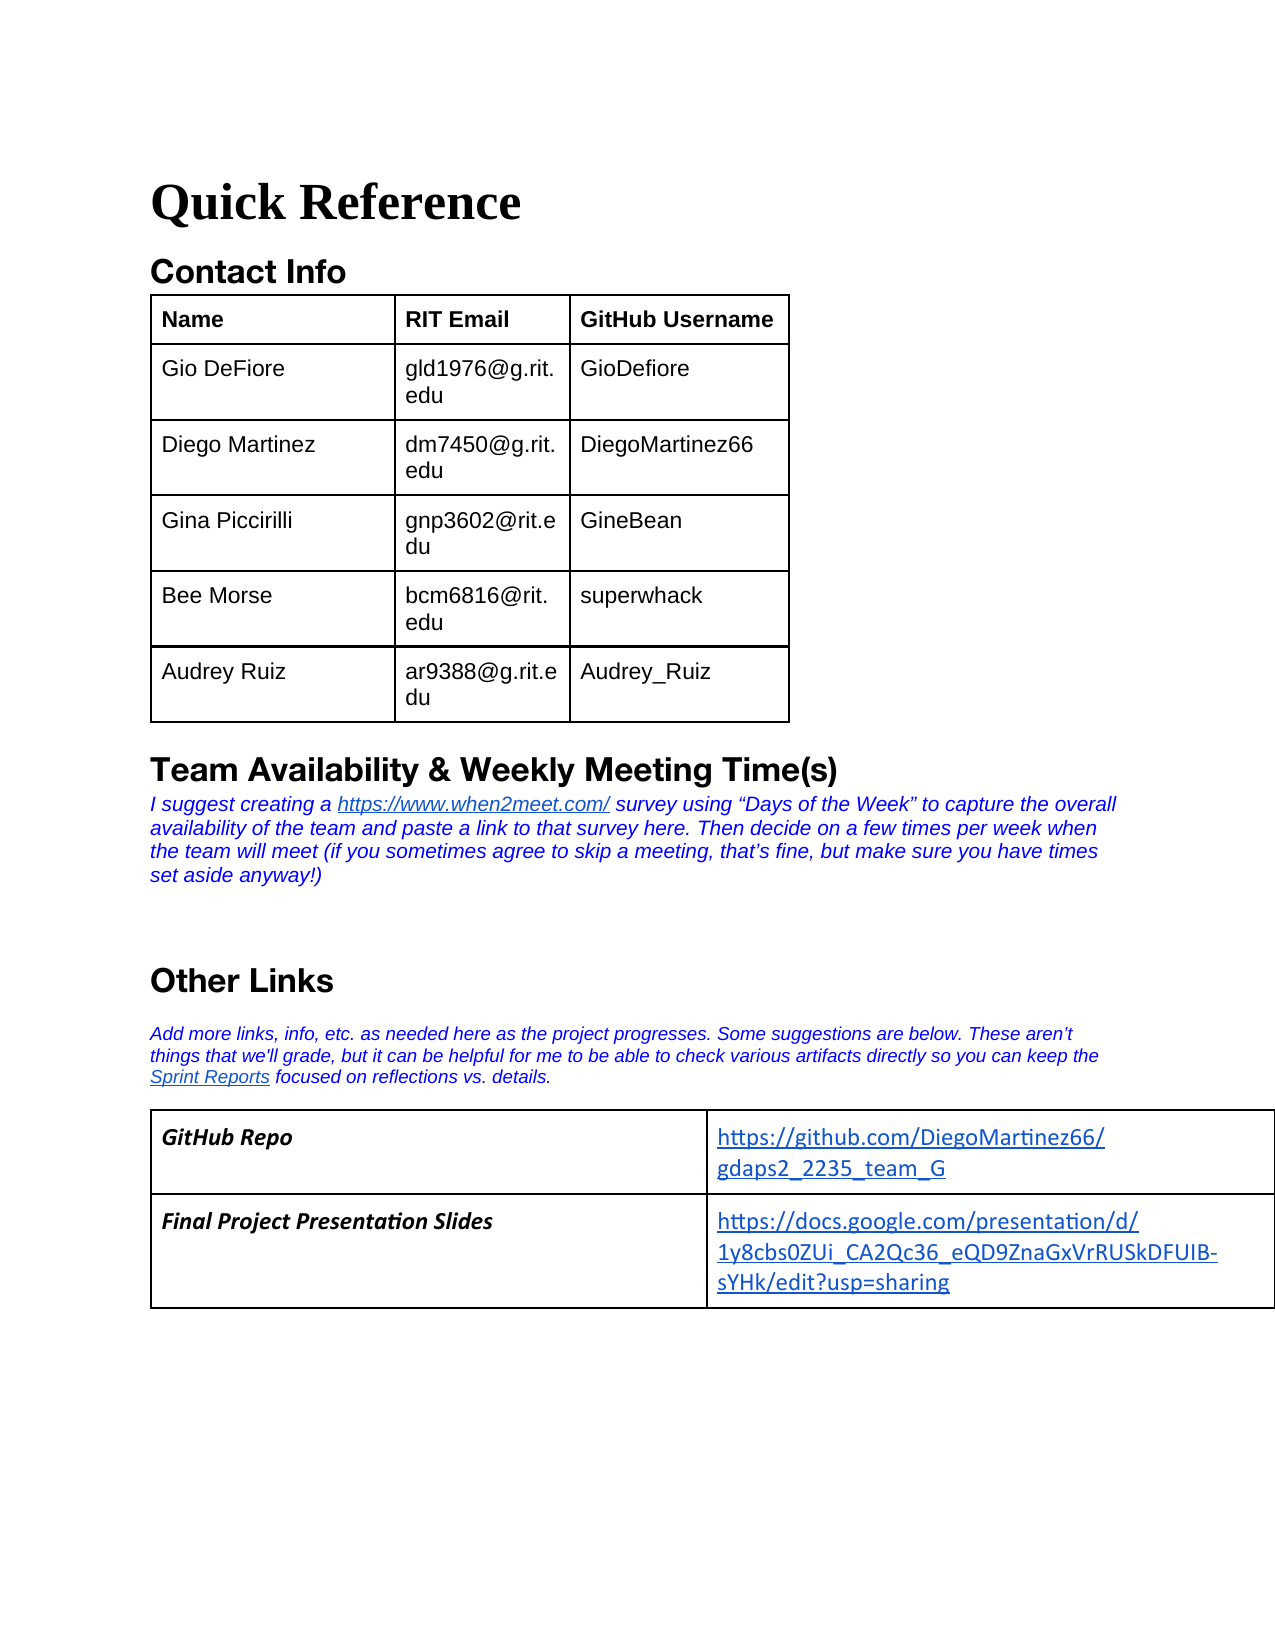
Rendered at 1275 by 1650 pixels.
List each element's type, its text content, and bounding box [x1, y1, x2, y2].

table_cell Gio DeFiore [152, 345, 394, 418]
table_cell Audrey Ruiz [152, 648, 394, 721]
table_header GitHub Repo [152, 1111, 706, 1193]
table_header RIT Email [396, 296, 569, 343]
table_cell bcm6816@rit.edu [396, 572, 569, 645]
table_cell gld1976@g.rit.edu [396, 345, 569, 418]
table_cell Bee Morse [152, 572, 394, 645]
subtitle I suggest creating a https://www.when2meet.com/ survey using “Days of the Week” to capture the overall availability of the team and paste a link to that survey here. Then decide on a few times per week when the team will meet (if you sometimes agree to skip a meeting, that’s fine, but make sure you have times set aside anyway!) [150, 791, 1125, 887]
table_cell Final Project Presentation Slides [152, 1195, 706, 1307]
table_header GitHub Username [571, 296, 788, 343]
table_cell https://docs.google.com/presentation/d/1y8cbs0ZUi_CA2Qc36_eQD9ZnaGxVrRUSkDFUIB-sYHk/edit?usp=sharing [708, 1195, 1274, 1307]
table_cell Diego Martinez [152, 421, 394, 494]
table_cell dm7450@g.rit.edu [396, 421, 569, 494]
subtitle Add more links, info, etc. as needed here as the project progresses. Some suggestions are below. These aren’t things that we'll grade, but it can be helpful for me to be able to check various artifacts directly so you can keep the Sprint Reports focused on reflections vs. details. [150, 1023, 1125, 1088]
text Team Availability & Weekly Meeting Time(s) [150, 749, 1125, 791]
text Contact Info [150, 252, 1125, 293]
text Quick Reference [150, 171, 1125, 231]
text Other Links [150, 960, 1125, 1002]
table_cell GioDefiore [571, 345, 788, 418]
table_cell Gina Piccirilli [152, 496, 394, 570]
table_cell GineBean [571, 496, 788, 570]
table_cell DiegoMartinez66 [571, 421, 788, 494]
table_header Name [152, 296, 394, 343]
table_cell Audrey_Ruiz [571, 648, 788, 721]
table_cell gnp3602@rit.edu [396, 496, 569, 570]
table_header https://github.com/DiegoMartinez66/gdaps2_2235_team_G [708, 1111, 1274, 1193]
table_cell ar9388@g.rit.edu [396, 648, 569, 721]
table_cell superwhack [571, 572, 788, 645]
